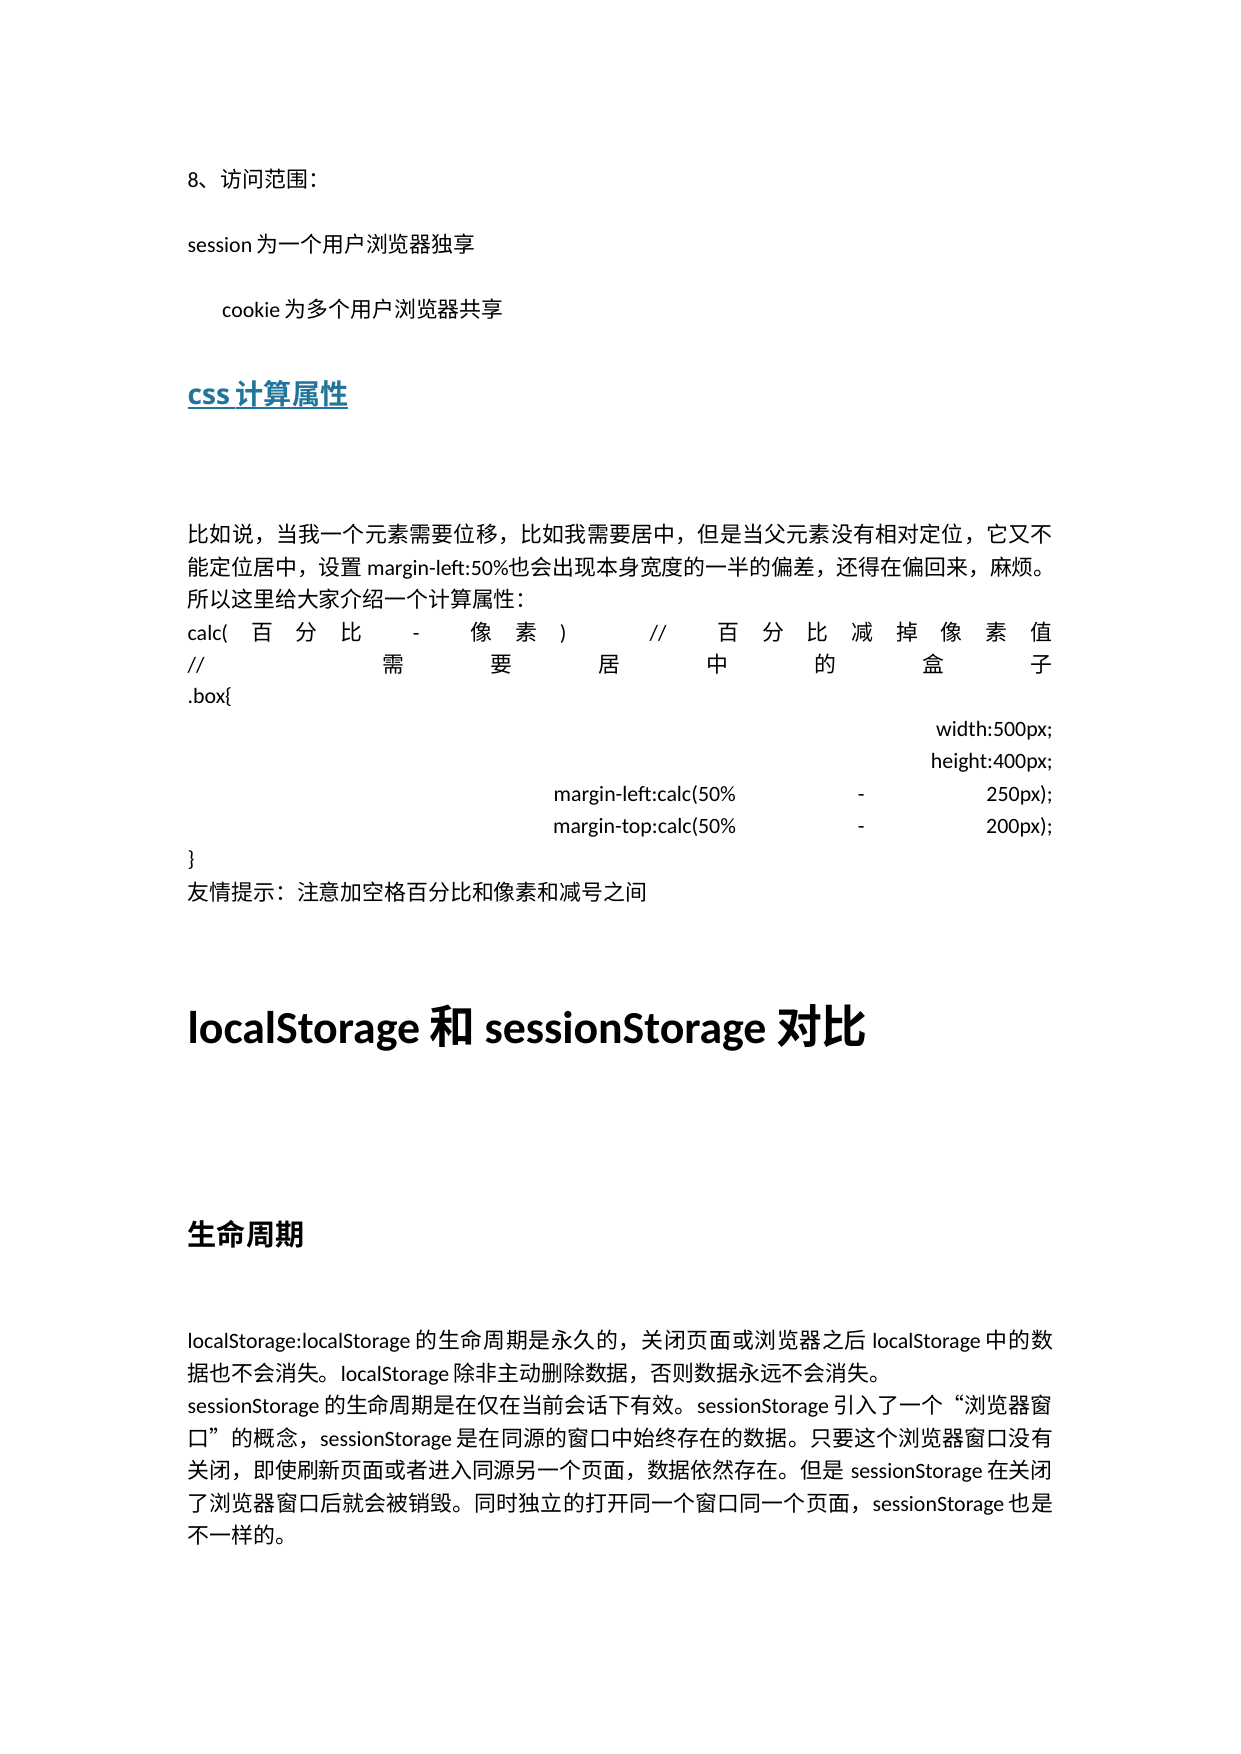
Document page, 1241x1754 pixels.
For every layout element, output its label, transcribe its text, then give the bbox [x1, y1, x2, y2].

subtitle localStorage和sessionStorage对比 [187, 975, 1053, 1072]
text 比如说，当我一个元素需要位移，比如我需要居中，但是当父元素没有相对定位，它又不能定位居中，设置margin-left:50%也会出现本身宽度的一半的偏差，还得在偏回来，麻烦。 [187, 517, 1053, 582]
text sessionStorage的生命周期是在仅在当前会话下有效。sessionStorage引入了一个“浏览器窗口”的概念，sessionStorage是在同源的窗口中始终存在的数据。只要这个浏览器窗口没有关闭，即使刷新页面或者进入同源另一个页面，数据依然存在。但是sessionStorage在关闭了浏览器窗口后就会被销毁。同时独立的打开同一个窗口同一个页面，sessionStorage也是不一样的。 [187, 1388, 1053, 1551]
text session为一个用户浏览器独享 [187, 227, 1053, 259]
subtitle 生命周期 [187, 1200, 1053, 1265]
text calc(百分比 - 像素) // 百分比减掉像素值 // 需要居中的盒子 .box{ width:500px; height:400px; margin-left:calc(50% - 250px); margin-top:calc(50% - 200px); } 友情提示：注意加空格百分比和像素和减号之间 [187, 614, 1053, 907]
text 8、访问范围： [187, 162, 1053, 194]
text localStorage:localStorage的生命周期是永久的，关闭页面或浏览器之后localStorage中的数据也不会消失。localStorage除非主动删除数据，否则数据永远不会消失。 [187, 1323, 1053, 1388]
text cookie为多个用户浏览器共享 [187, 292, 1053, 324]
subtitle css计算属性 [187, 360, 1053, 425]
text 所以这里给大家介绍一个计算属性： [187, 582, 1053, 614]
